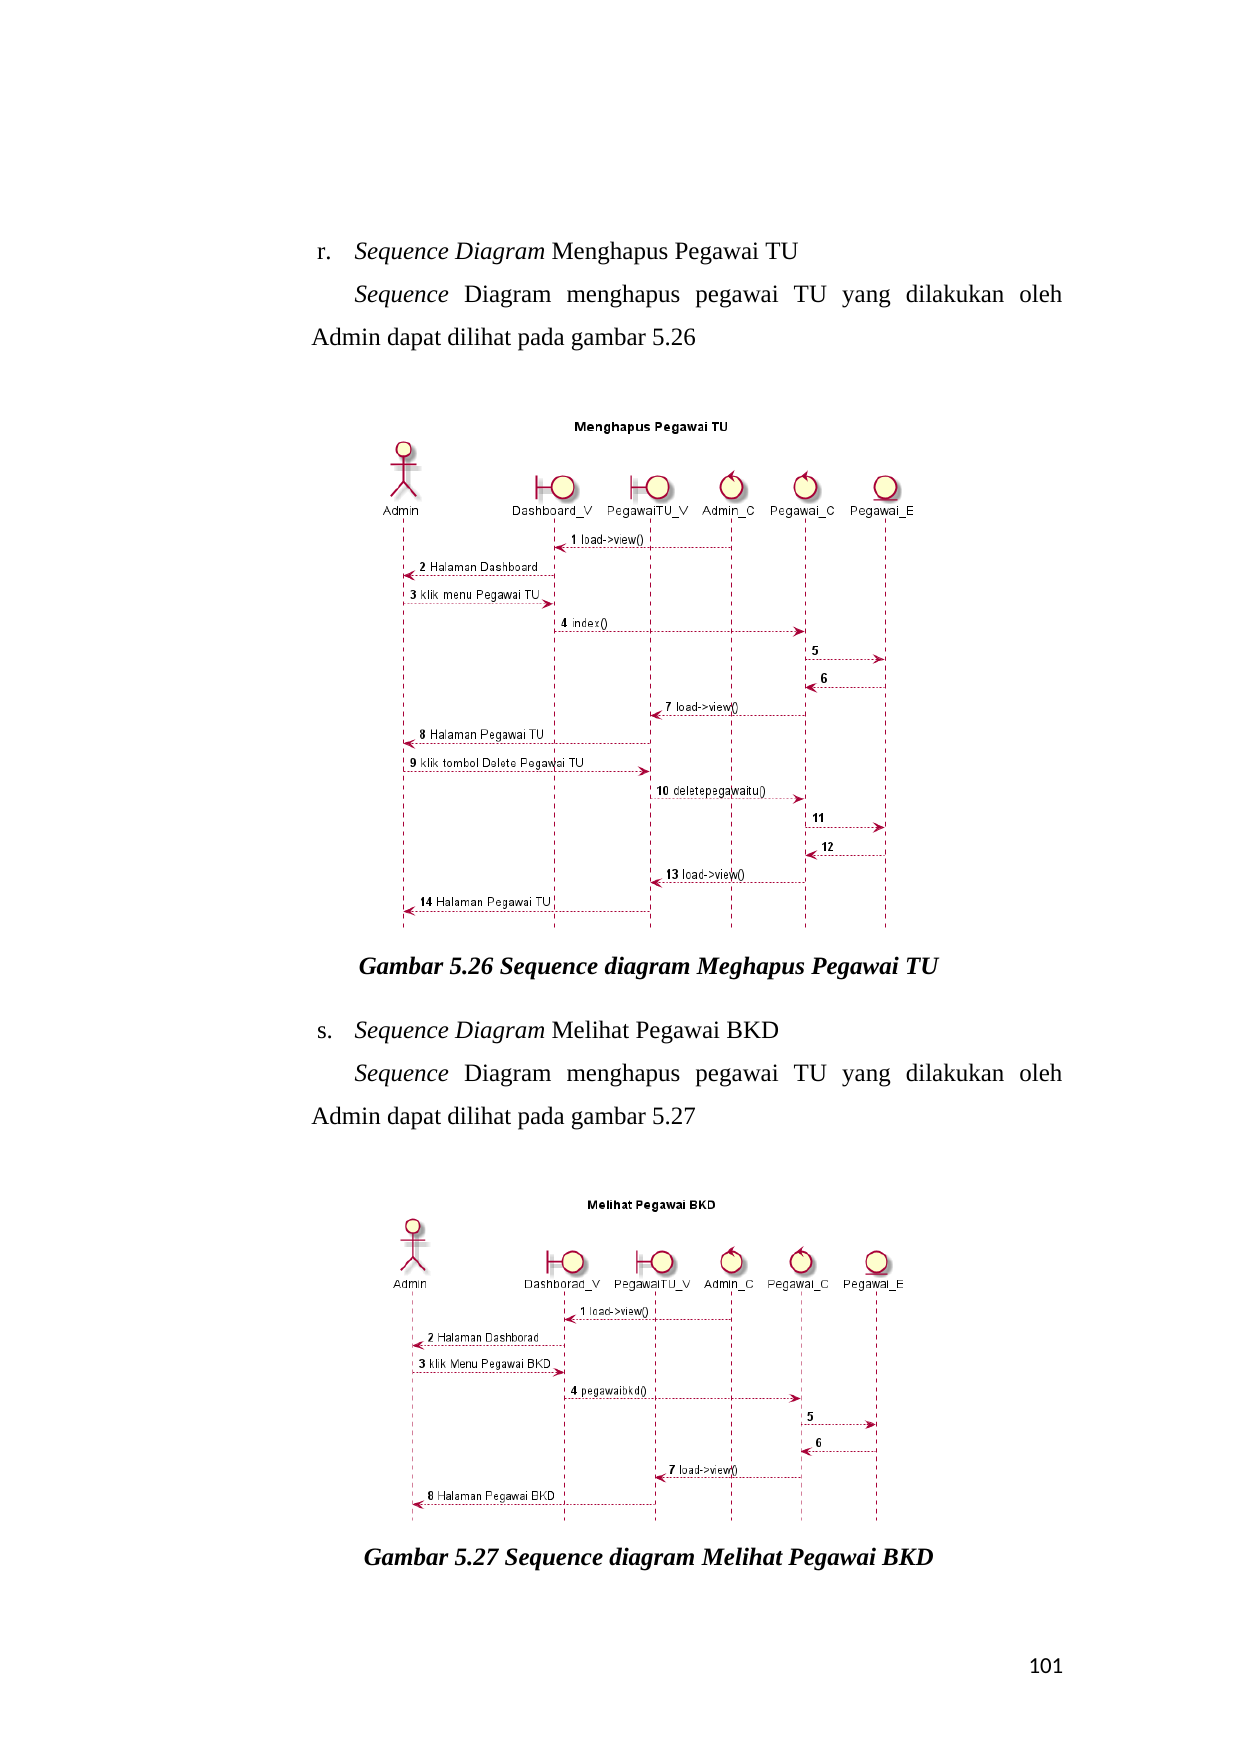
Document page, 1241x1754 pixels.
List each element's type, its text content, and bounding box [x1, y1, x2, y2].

list Sequence Diagram menghapus pegawai TU yang dilakukan oleh Admin dapat dilihat pada gambar 5.26 [311, 279, 1063, 351]
list Sequence Diagram menghapus pegawai TU yang dilakukan oleh Admin dapat dilihat pada gambar 5.27 [311, 1058, 1063, 1130]
list Sequence Diagram Melihat Pegawai BKD [317, 1015, 1063, 1043]
list Sequence Diagram Menghapus Pegawai TU [317, 236, 1063, 265]
text Gambar 5.27 Sequence diagram Melihat Pegawai BKD [236, 1542, 1063, 1571]
picture [376, 408, 924, 937]
text Gambar 5.26 Sequence diagram Meghapus Pegawai TU [236, 951, 1063, 979]
picture [386, 1187, 913, 1529]
